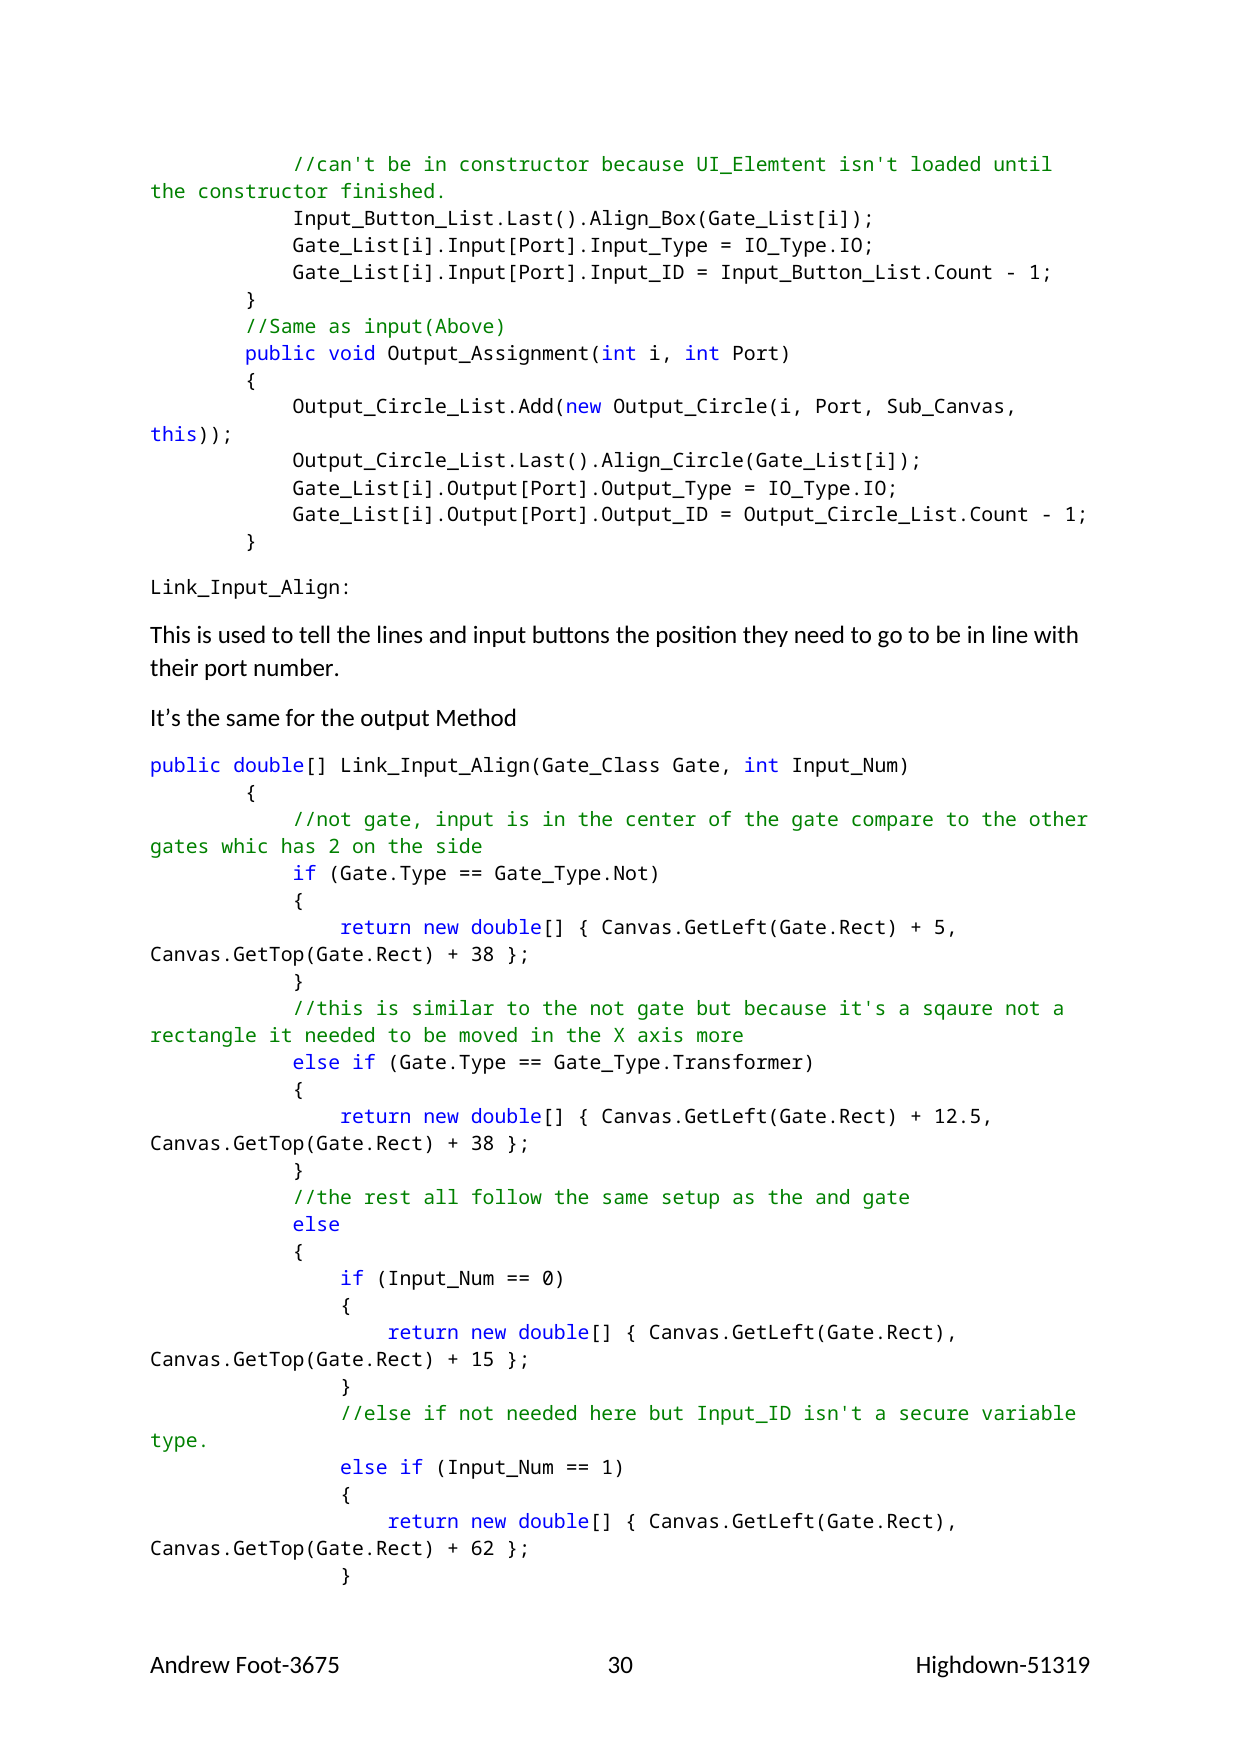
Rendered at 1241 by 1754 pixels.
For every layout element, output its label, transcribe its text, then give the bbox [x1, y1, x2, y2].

text Gate_List[i].Output[Port].Output_Type = IO_Type.IO; [150, 474, 1090, 501]
text Gate_List[i].Input[Port].Input_ID = Input_Button_List.Count - 1; [150, 258, 1090, 285]
text //else if not needed here but Input_ID isn't a secure variable type. [150, 1399, 1090, 1453]
text return new double[] { Canvas.GetLeft(Gate.Rect) + 5, Canvas.GetTop(Gate.Rect) + 38 }; [150, 913, 1090, 967]
text It’s the same for the output Method [150, 702, 1090, 732]
text if (Input_Num == 0) [150, 1264, 1090, 1291]
text Link_Input_Align: [150, 573, 1090, 600]
text public double[] Link_Input_Align(Gate_Class Gate, int Input_Num) [150, 752, 1090, 778]
text { [150, 1075, 1090, 1102]
text { [150, 1237, 1090, 1264]
text //not gate, input is in the center of the gate compare to the other gates whic has 2 on the side [150, 806, 1090, 859]
text //can't be in constructor because UI_Elemtent isn't loaded until the constructor finished. [150, 150, 1090, 204]
text //Same as input(Above) [150, 312, 1090, 339]
text { [150, 886, 1090, 913]
text else if (Gate.Type == Gate_Type.Transformer) [150, 1048, 1090, 1075]
text else [150, 1210, 1090, 1237]
text Gate_List[i].Input[Port].Input_Type = IO_Type.IO; [150, 231, 1090, 258]
text { [150, 778, 1090, 806]
text if (Gate.Type == Gate_Type.Not) [150, 859, 1090, 886]
text else if (Input_Num == 1) [150, 1453, 1090, 1480]
text return new double[] { Canvas.GetLeft(Gate.Rect) + 12.5, Canvas.GetTop(Gate.Rect) + 38 }; [150, 1102, 1090, 1156]
text } [150, 528, 1090, 555]
text } [150, 967, 1090, 994]
text } [150, 1156, 1090, 1183]
text public void Output_Assignment(int i, int Port) [150, 339, 1090, 366]
text { [150, 1480, 1090, 1507]
text Gate_List[i].Output[Port].Output_ID = Output_Circle_List.Count - 1; [150, 501, 1090, 528]
text } [150, 285, 1090, 312]
text Output_Circle_List.Last().Align_Circle(Gate_List[i]); [150, 447, 1090, 474]
text } [150, 1372, 1090, 1399]
text return new double[] { Canvas.GetLeft(Gate.Rect), Canvas.GetTop(Gate.Rect) + 15 }; [150, 1318, 1090, 1372]
text Output_Circle_List.Add(new Output_Circle(i, Port, Sub_Canvas, this)); [150, 393, 1090, 447]
text //the rest all follow the same setup as the and gate [150, 1183, 1090, 1210]
text { [150, 366, 1090, 393]
text } [150, 1561, 1090, 1588]
text This is used to tell the lines and input buttons the position they need to go to be in line with their port number. [150, 619, 1090, 683]
text return new double[] { Canvas.GetLeft(Gate.Rect), Canvas.GetTop(Gate.Rect) + 62 }; [150, 1507, 1090, 1561]
text //this is similar to the not gate but because it's a sqaure not a rectangle it needed to be moved in the X axis more [150, 994, 1090, 1048]
text Input_Button_List.Last().Align_Box(Gate_List[i]); [150, 204, 1090, 231]
text { [150, 1291, 1090, 1318]
